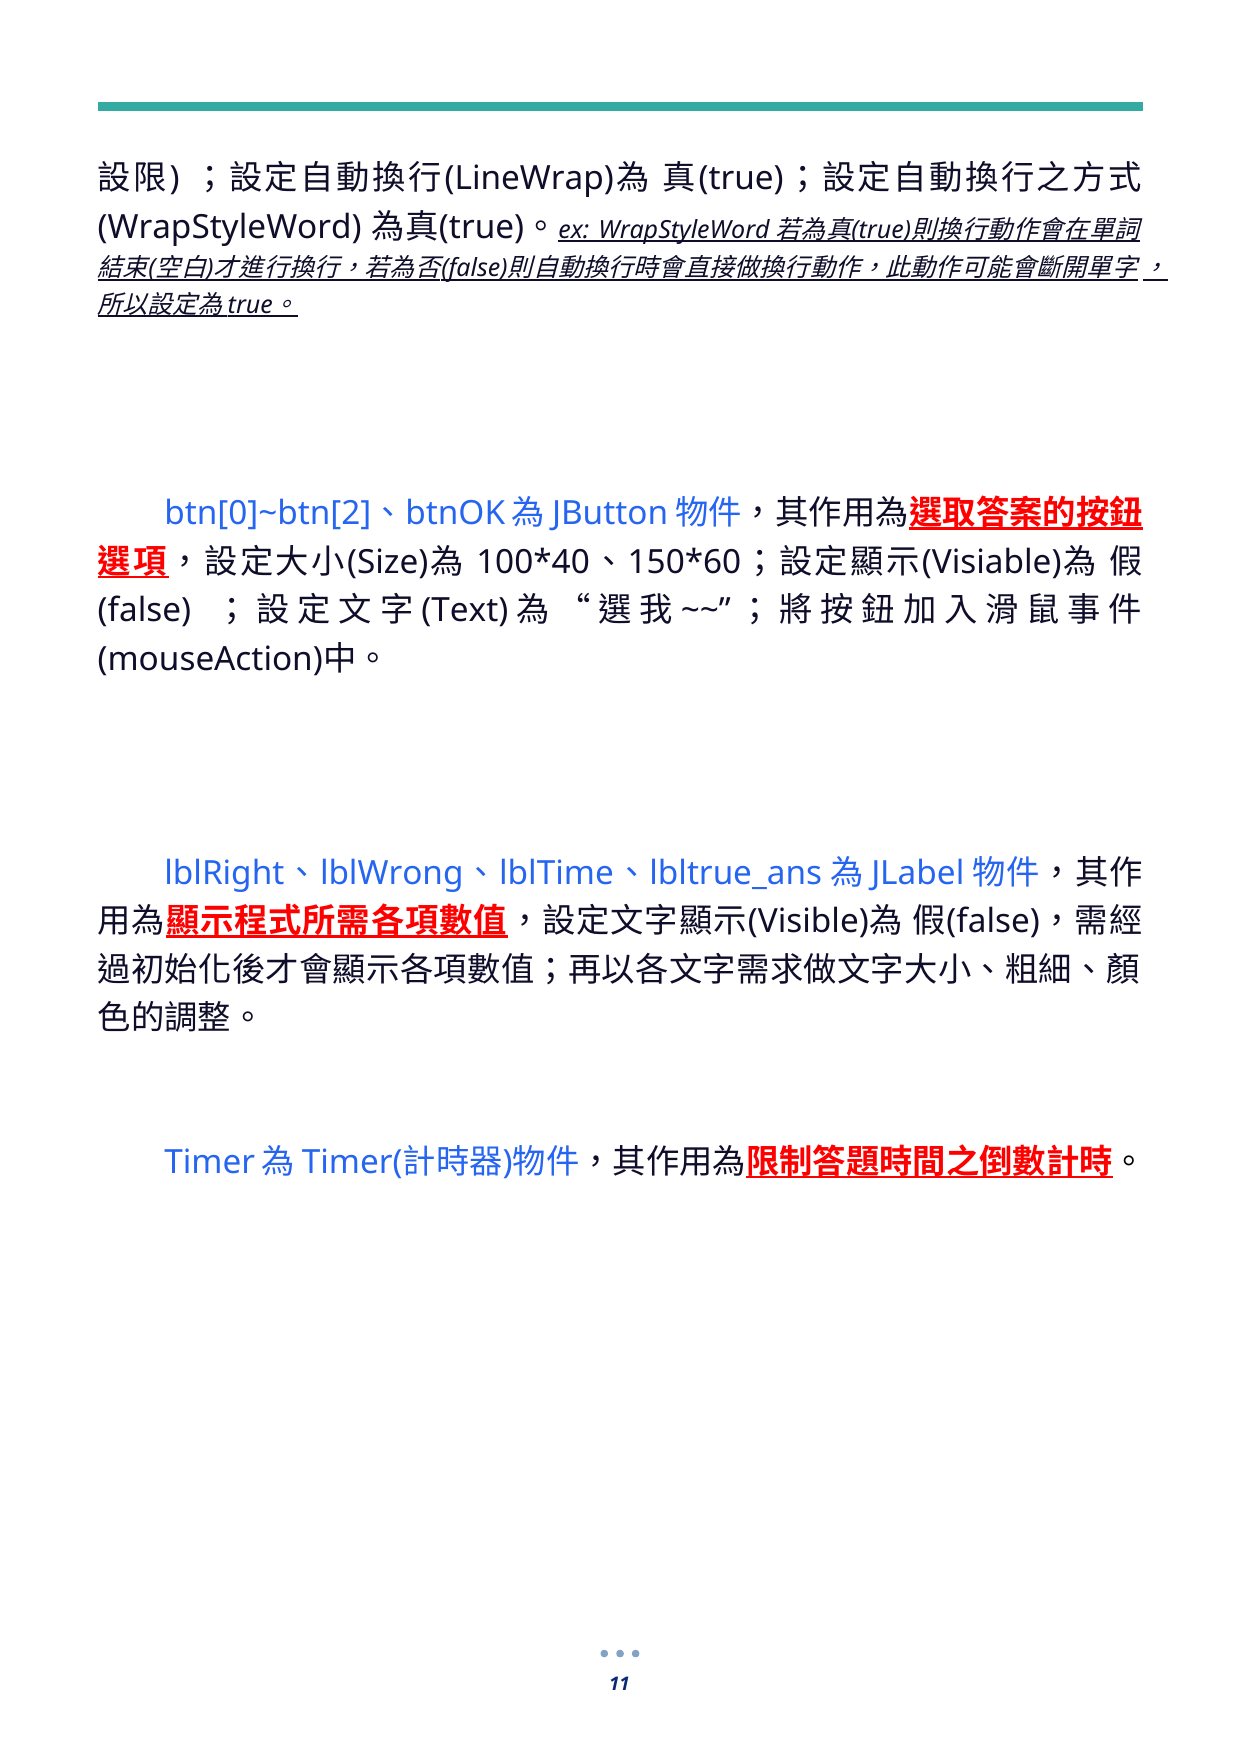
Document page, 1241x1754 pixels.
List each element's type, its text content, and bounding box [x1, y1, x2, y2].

text lblRight、lblWrong、lblTime、lbltrue_ans為JLabel物件，其作用為顯示程式所需各項數值，設定文字顯示(Visible)為 假(false)，需經過初始化後才會顯示各項數值；再以各文字需求做文字大小、粗細、顏色的調整。 [97, 846, 1143, 1039]
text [97, 151, 1143, 320]
text btn[0]~btn[2]、btnOK為JButton物件，其作用為選取答案的按鈕選項，設定大小(Size)為 100*40、150*60；設定顯示(Visiable)為 假(false) ；設定文字(Text)為“選我~~”；將按鈕加入滑鼠事件(mouseAction)中。 [97, 486, 1143, 680]
text Timer為Timer(計時器)物件，其作用為限制答題時間之倒數計時。 [97, 1134, 1143, 1183]
